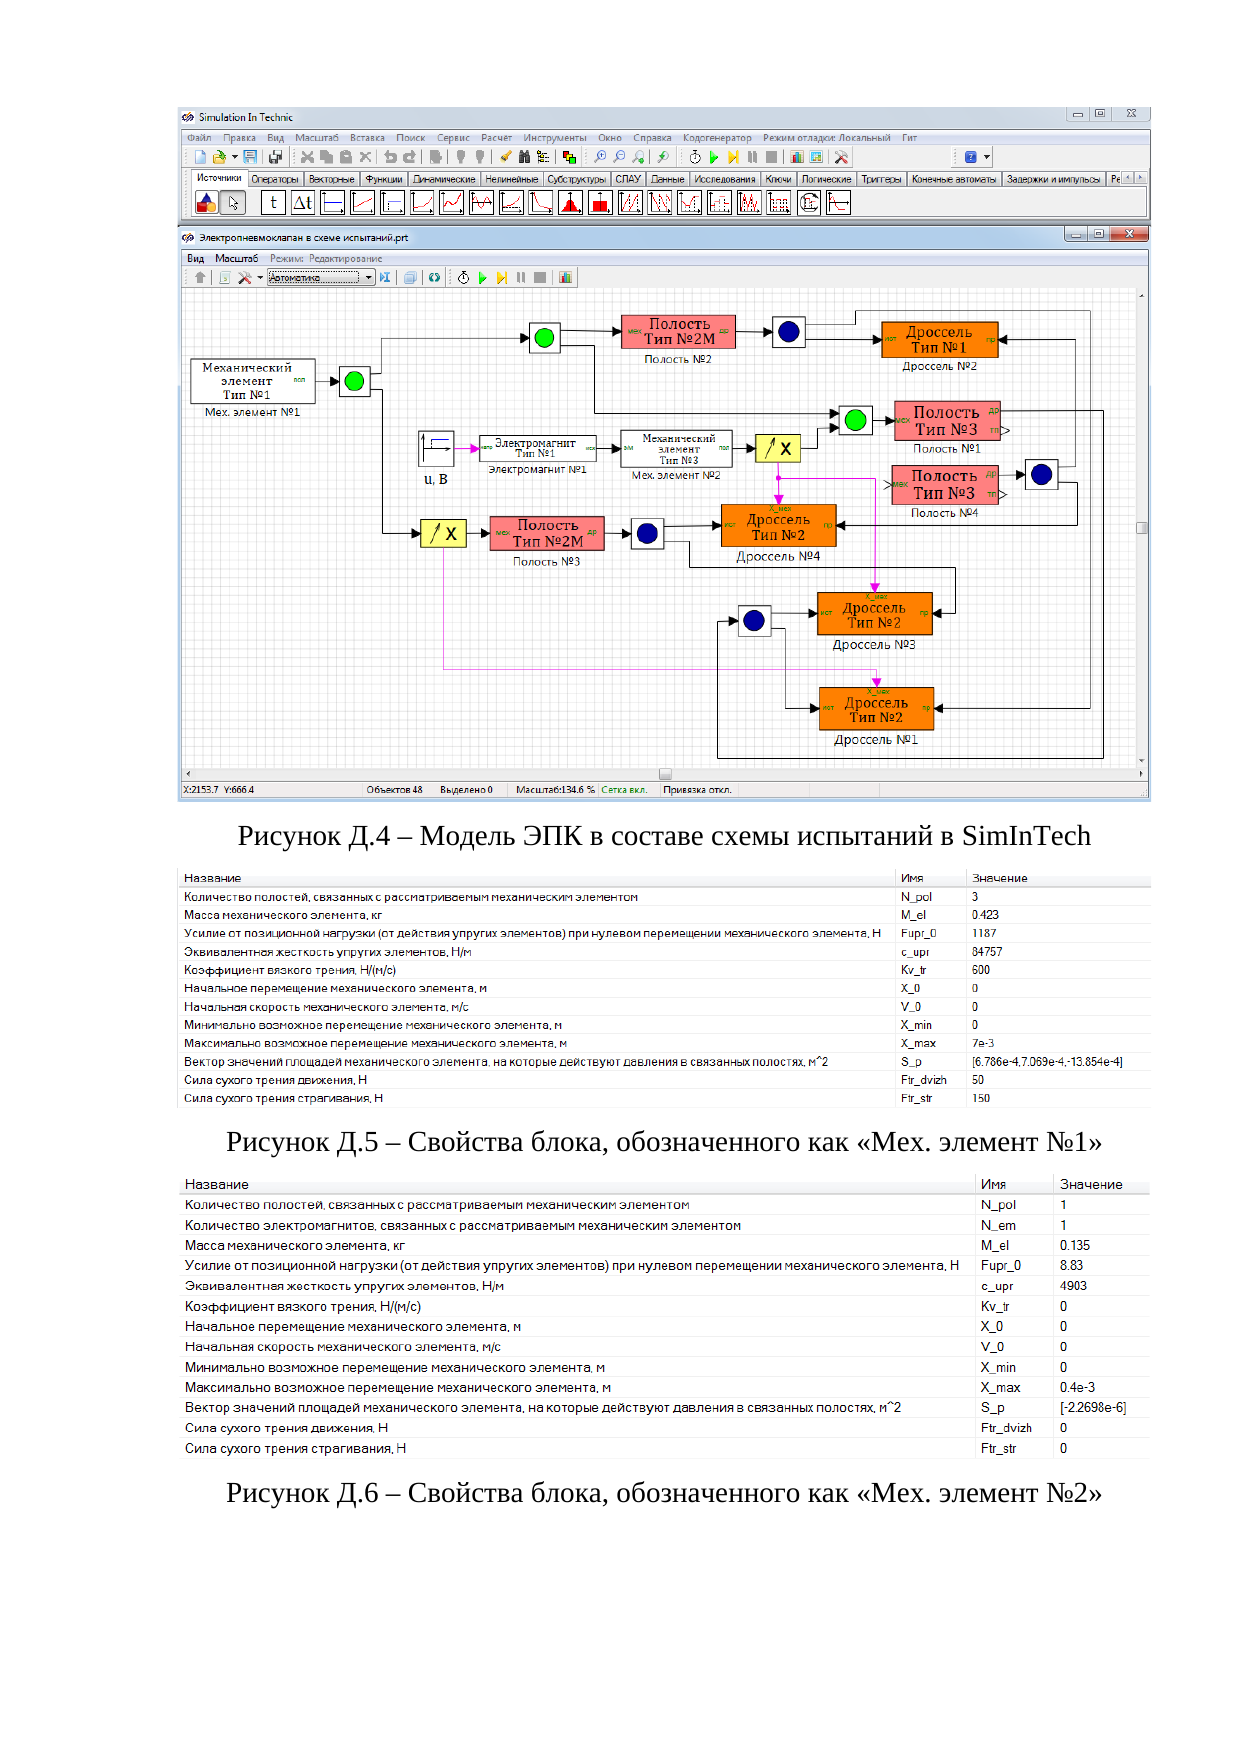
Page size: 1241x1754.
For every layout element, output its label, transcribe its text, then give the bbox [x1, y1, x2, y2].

picture [177, 868, 1152, 1108]
picture [177, 107, 1152, 802]
text Рисунок Д.4 – Модель ЭПК в составе схемы испытаний в SimInTech [177, 818, 1152, 851]
text Рисунок Д.6 – Свойства блока, обозначенного как «Мех. элемент №2» [177, 1476, 1152, 1509]
text Рисунок Д.5 – Свойства блока, обозначенного как «Мех. элемент №1» [177, 1124, 1152, 1158]
picture [179, 1174, 1150, 1459]
